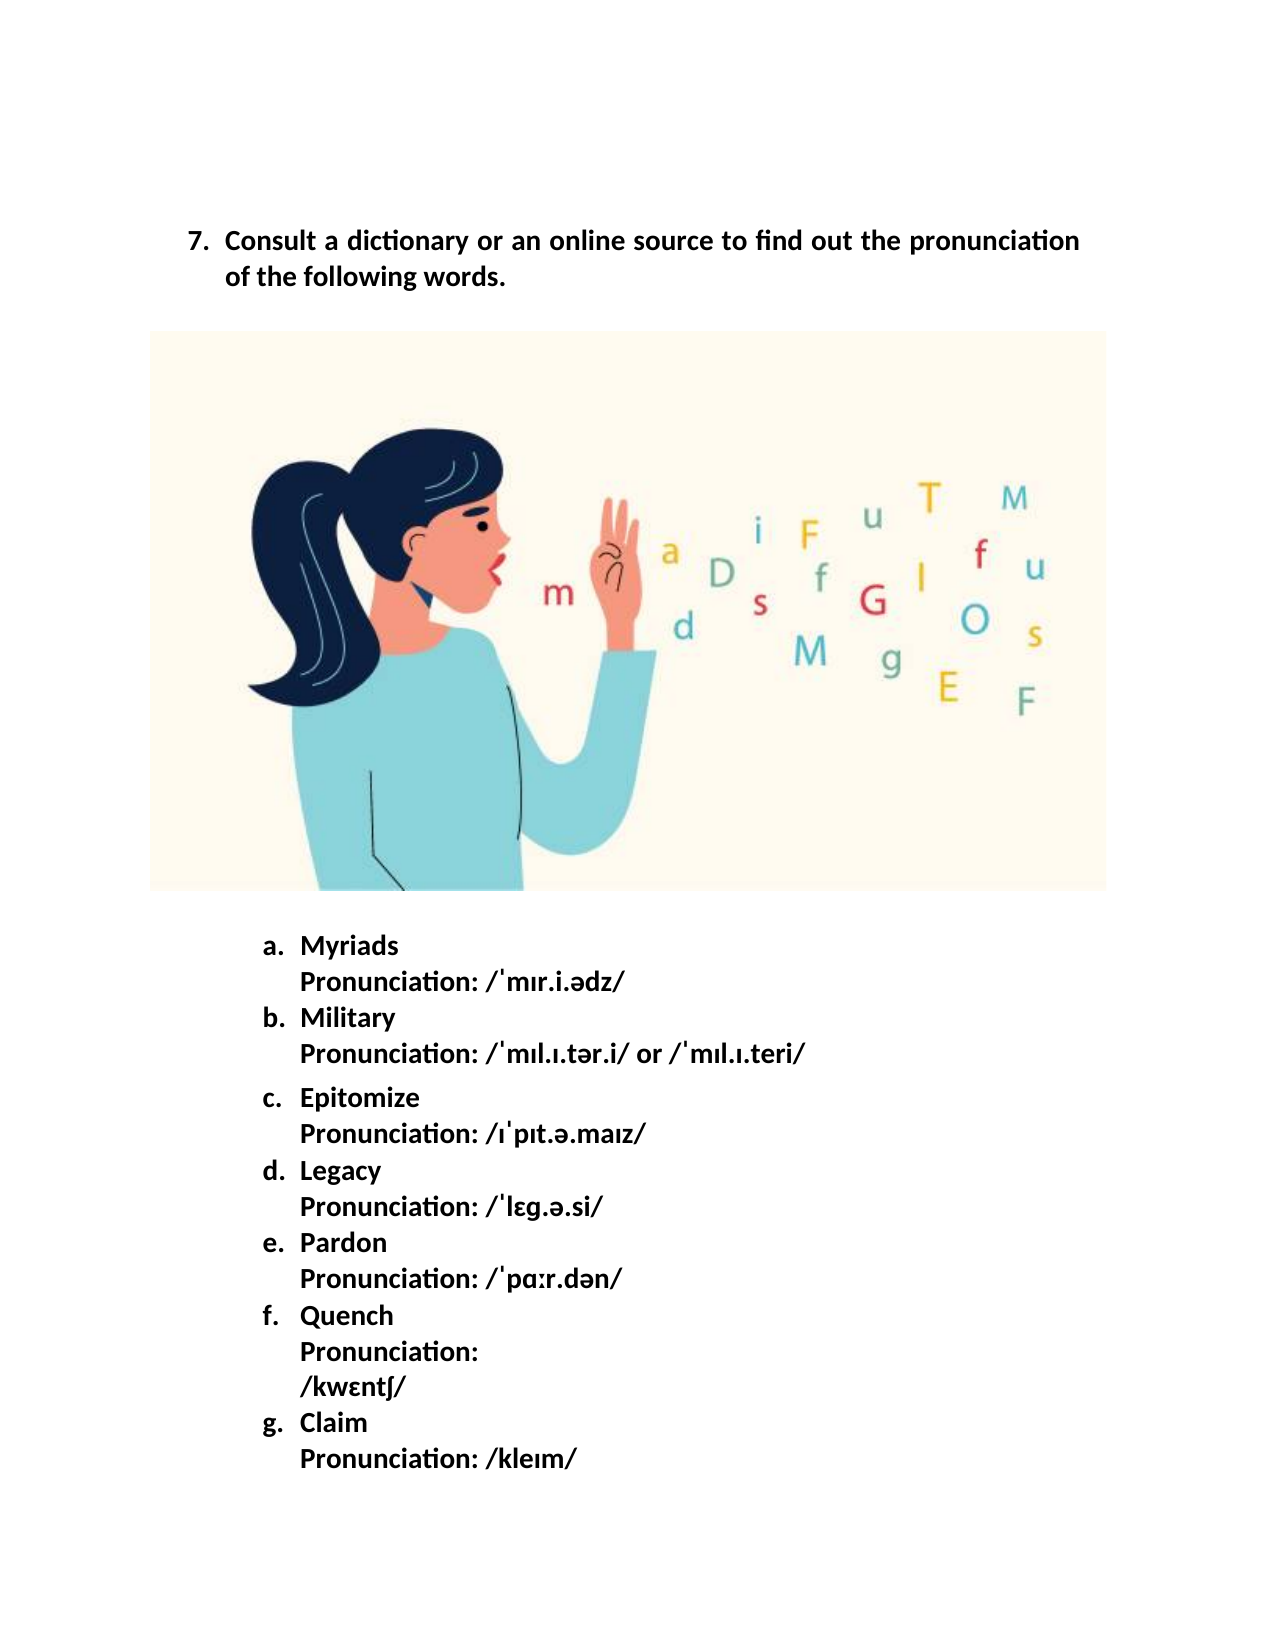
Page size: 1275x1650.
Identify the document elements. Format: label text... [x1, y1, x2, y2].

text Pronunciation: /kleɪm/ [300, 1441, 1125, 1476]
picture [150, 331, 1107, 891]
list Legacy [262, 1152, 1125, 1187]
list Pardon [262, 1224, 1125, 1260]
list Myriads [262, 927, 1125, 963]
list Consult a dictionary or an online source to find out the pronunciation of the following words. [187, 222, 1081, 294]
text Pronunciation: /ˈmɪl.ɪ.tər.i/ or /ˈmɪl.ɪ.teri/ [300, 1036, 1125, 1071]
list Quench Pronunciation: /kwɛntʃ/ [262, 1297, 575, 1404]
text Pronunciation: /ˈmɪr.i.ədz/ [300, 963, 1125, 999]
list Claim [262, 1404, 1125, 1440]
list Epitomize [262, 1079, 1125, 1115]
list Military [262, 999, 1125, 1035]
text Pronunciation: /ˈlɛɡ.ə.si/ [300, 1188, 1125, 1224]
text Pronunciation: /ɪˈpɪt.ə.maɪz/ [300, 1116, 1125, 1151]
text Pronunciation: /ˈpɑːr.dən/ [300, 1260, 1125, 1296]
